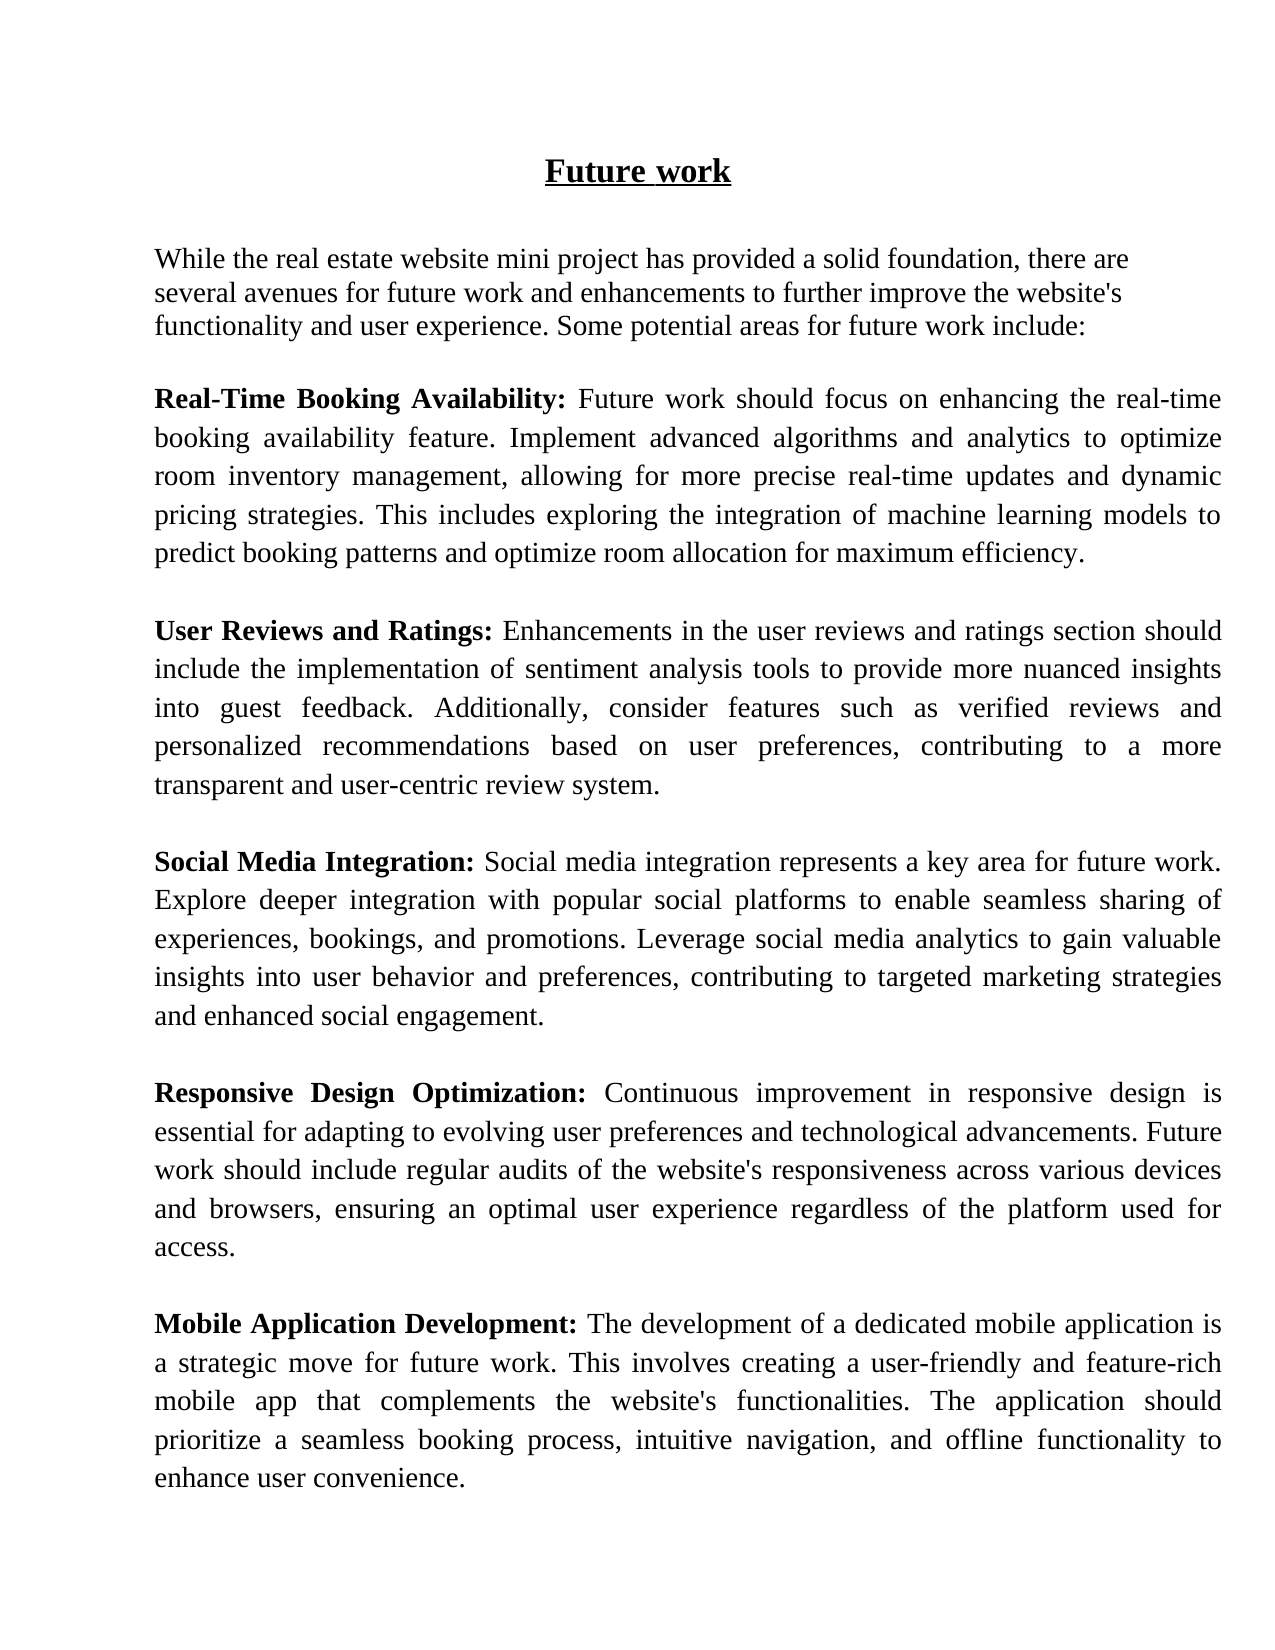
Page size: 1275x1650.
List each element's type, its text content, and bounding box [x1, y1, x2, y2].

text Social Media Integration: Social media integration represents a key area for future work. Explore deeper integration with popular social platforms to enable seamless sharing of experiences, bookings, and promotions. Leverage social media analytics to gain valuable insights into user behavior and preferences, contributing to targeted marketing strategies and enhanced social engagement. [154, 844, 1223, 1032]
subtitle Future work [79, 150, 1197, 189]
text User Reviews and Ratings: Enhancements in the user reviews and ratings section should include the implementation of sentiment analysis tools to provide more nuanced insights into guest feedback. Additionally, consider features such as verified reviews and personalized recommendations based on user preferences, contributing to a more transparent and user-centric review system. [154, 613, 1223, 800]
subtitle While the real estate website mini project has provided a solid foundation, there are several avenues for future work and enhancements to further improve the website's functionality and user experience. Some potential areas for future work include: [154, 241, 1197, 342]
text Responsive Design Optimization: Continuous improvement in responsive design is essential for adapting to evolving user preferences and technological advancements. Future work should include regular audits of the website's responsiveness across various devices and browsers, ensuring an optimal user experience regardless of the platform used for access. [154, 1075, 1223, 1263]
text Real-Time Booking Availability: Future work should focus on enhancing the real-time booking availability feature. Implement advanced algorithms and analytics to optimize room inventory management, allowing for more precise real-time updates and dynamic pricing strategies. This includes exploring the integration of machine learning models to predict booking patterns and optimize room allocation for maximum efficiency. [154, 381, 1223, 569]
text Mobile Application Development: The development of a dedicated mobile application is a strategic move for future work. This involves creating a user-friendly and feature-rich mobile app that complements the website's functionalities. The application should prioritize a seamless booking process, intuitive navigation, and offline functionality to enhance user convenience. [154, 1306, 1223, 1494]
